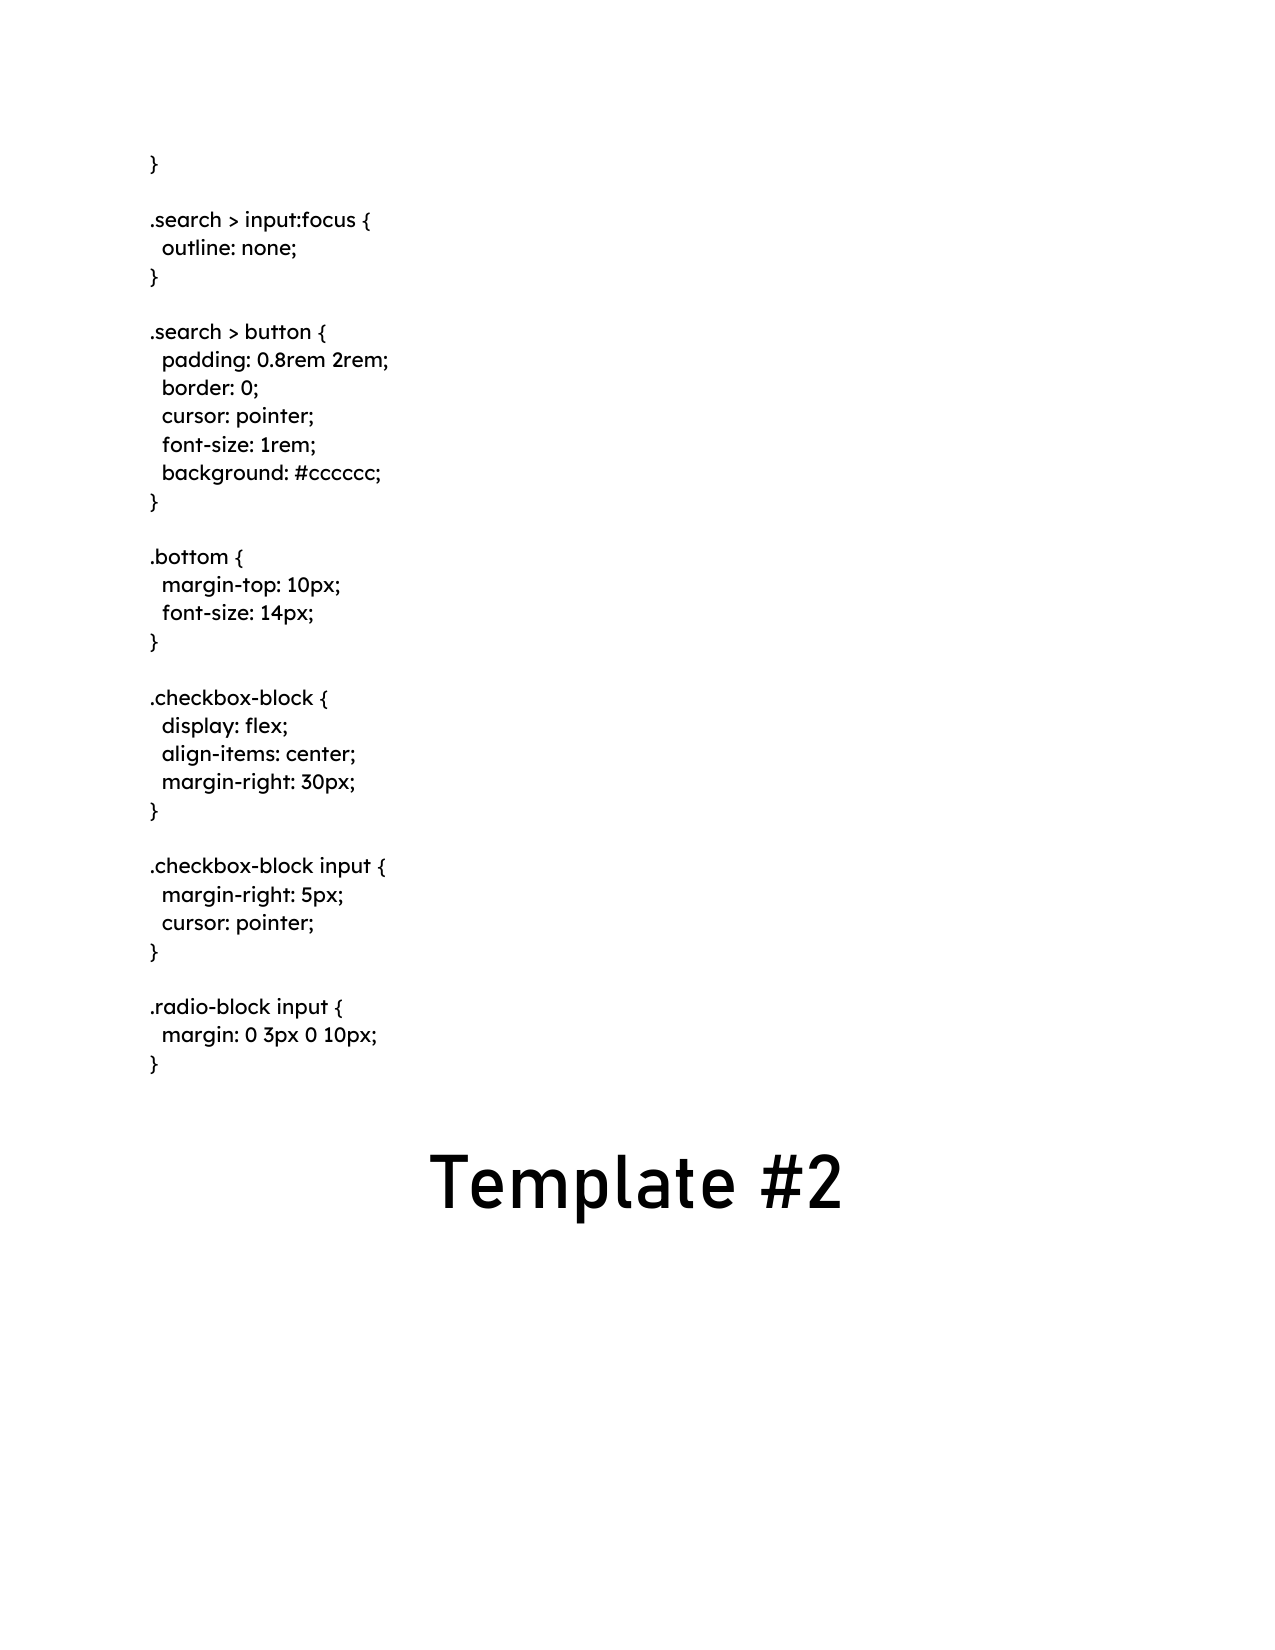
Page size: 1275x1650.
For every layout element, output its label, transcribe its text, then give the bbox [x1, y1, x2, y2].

text .search > input:focus { [150, 206, 1125, 232]
text } [150, 628, 1125, 654]
text cursor: pointer; [150, 403, 1125, 429]
text margin-right: 30px; [150, 769, 1125, 795]
text margin: 0 3px 0 10px; [150, 1022, 1125, 1048]
text .radio-block input { [150, 994, 1125, 1020]
text align-items: center; [150, 741, 1125, 767]
subtitle Template #2 [150, 1134, 1125, 1224]
text } [150, 262, 1125, 288]
text margin-top: 10px; [150, 572, 1125, 598]
text border: 0; [150, 375, 1125, 401]
text .checkbox-block input { [150, 853, 1125, 879]
text display: flex; [150, 712, 1125, 738]
text .bottom { [150, 544, 1125, 570]
text font-size: 1rem; [150, 431, 1125, 457]
text } [150, 487, 1125, 513]
text background: #cccccc; [150, 459, 1125, 485]
text margin-right: 5px; [150, 881, 1125, 907]
text } [150, 150, 1125, 176]
text font-size: 14px; [150, 600, 1125, 626]
text } [150, 1050, 1125, 1076]
text .checkbox-block { [150, 684, 1125, 710]
text cursor: pointer; [150, 909, 1125, 935]
text .search > button { [150, 319, 1125, 345]
text } [150, 797, 1125, 823]
text outline: none; [150, 234, 1125, 260]
text padding: 0.8rem 2rem; [150, 347, 1125, 373]
text } [150, 937, 1125, 963]
